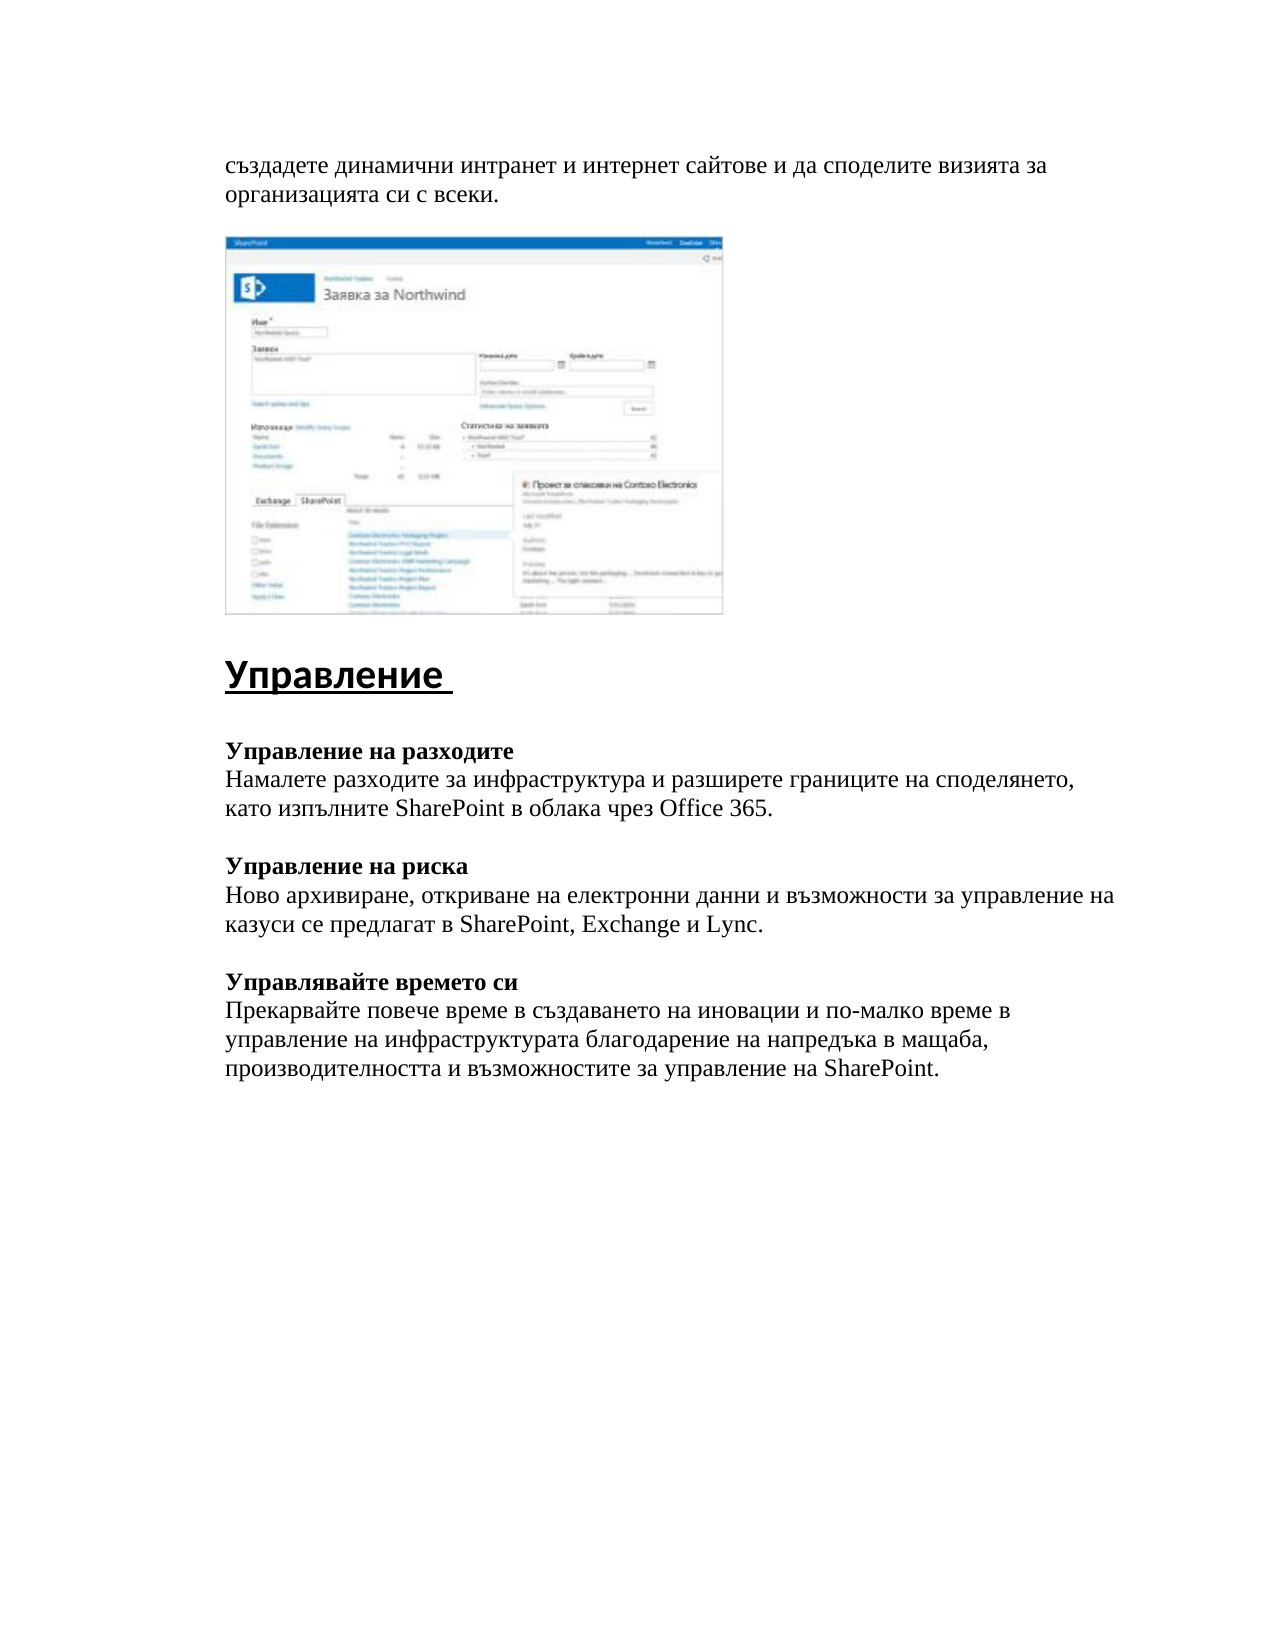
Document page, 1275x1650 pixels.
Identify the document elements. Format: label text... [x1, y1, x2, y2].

text Управление на риска Ново архивиране, откриване на електронни данни и възможности за управление на казуси се предлагат в SharePoint, Exchange и Lync. [225, 851, 1125, 937]
text Управление на разходите Намалете разходите за инфраструктура и разширете границите на споделянето, като изпълните SharePoint в облака чрез Office 365. [225, 736, 1125, 822]
text Управлявайте времето си Прекарвайте повече време в създаването на иновации и по-малко време в управление на инфраструктурата благодарение на напредъка в мащаба, производителността и възможностите за управление на SharePoint. [225, 967, 1125, 1082]
text Управление [225, 648, 1125, 699]
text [225, 150, 1125, 207]
picture [225, 236, 724, 615]
